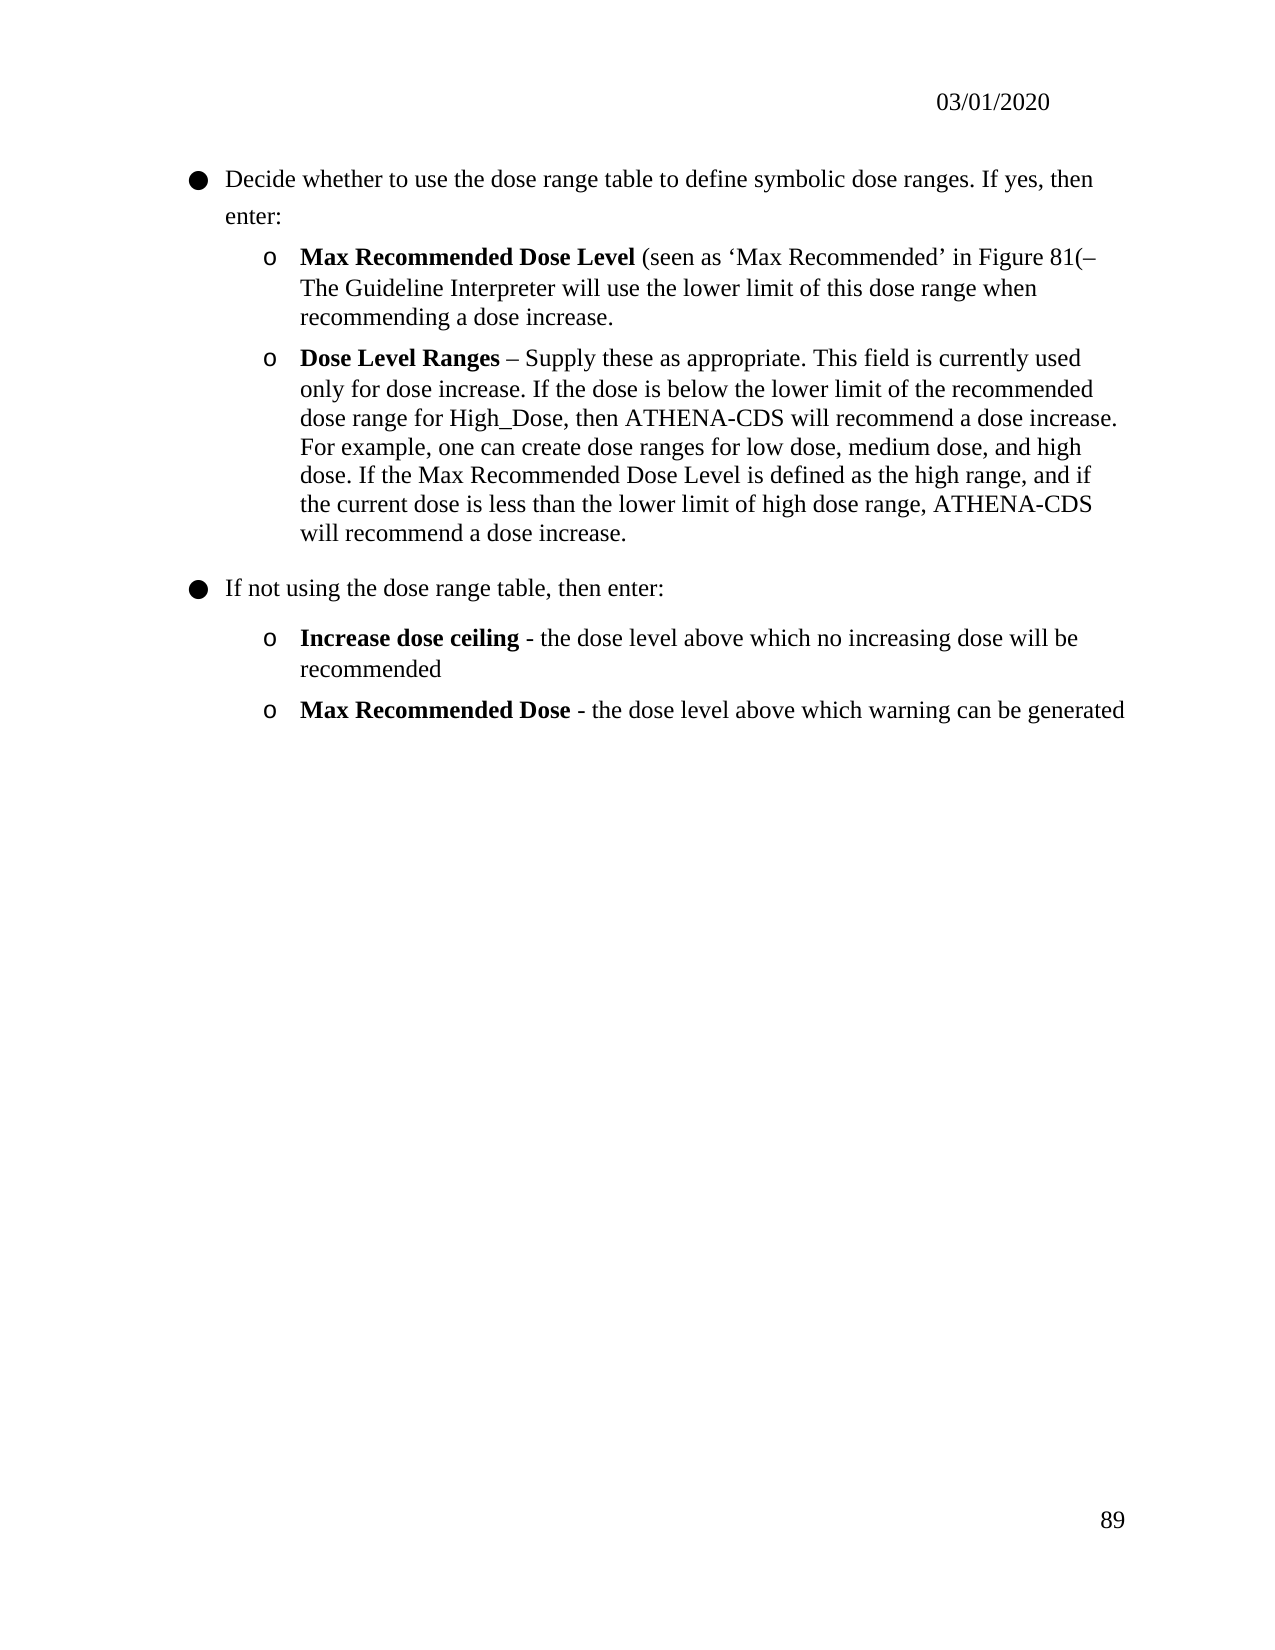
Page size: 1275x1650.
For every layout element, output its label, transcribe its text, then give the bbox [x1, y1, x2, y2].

list Increase dose ceiling - the dose level above which no increasing dose will be recommended [262, 623, 1125, 682]
list Max Recommended Dose Level (seen as ‘Max Recommended’ in Figure 81(– The Guideline Interpreter will use the lower limit of this dose range when recommending a dose increase. [262, 242, 1125, 331]
list Max Recommended Dose - the dose level above which warning can be generated [262, 695, 1125, 726]
list Decide whether to use the dose range table to define symbolic dose ranges. If yes, then enter: [187, 150, 1125, 230]
list If not using the dose range table, then enter: [187, 559, 1125, 610]
list Dose Level Ranges – Supply these as appropriate. This field is currently used only for dose increase. If the dose is below the lower limit of the recommended dose range for High_Dose, then ATHENA-CDS will recommend a dose increase. For example, one can create dose ranges for low dose, medium dose, and high dose. If the Max Recommended Dose Level is defined as the high range, and if the current dose is less than the lower limit of high dose range, ATHENA-CDS will recommend a dose increase. [262, 343, 1125, 547]
